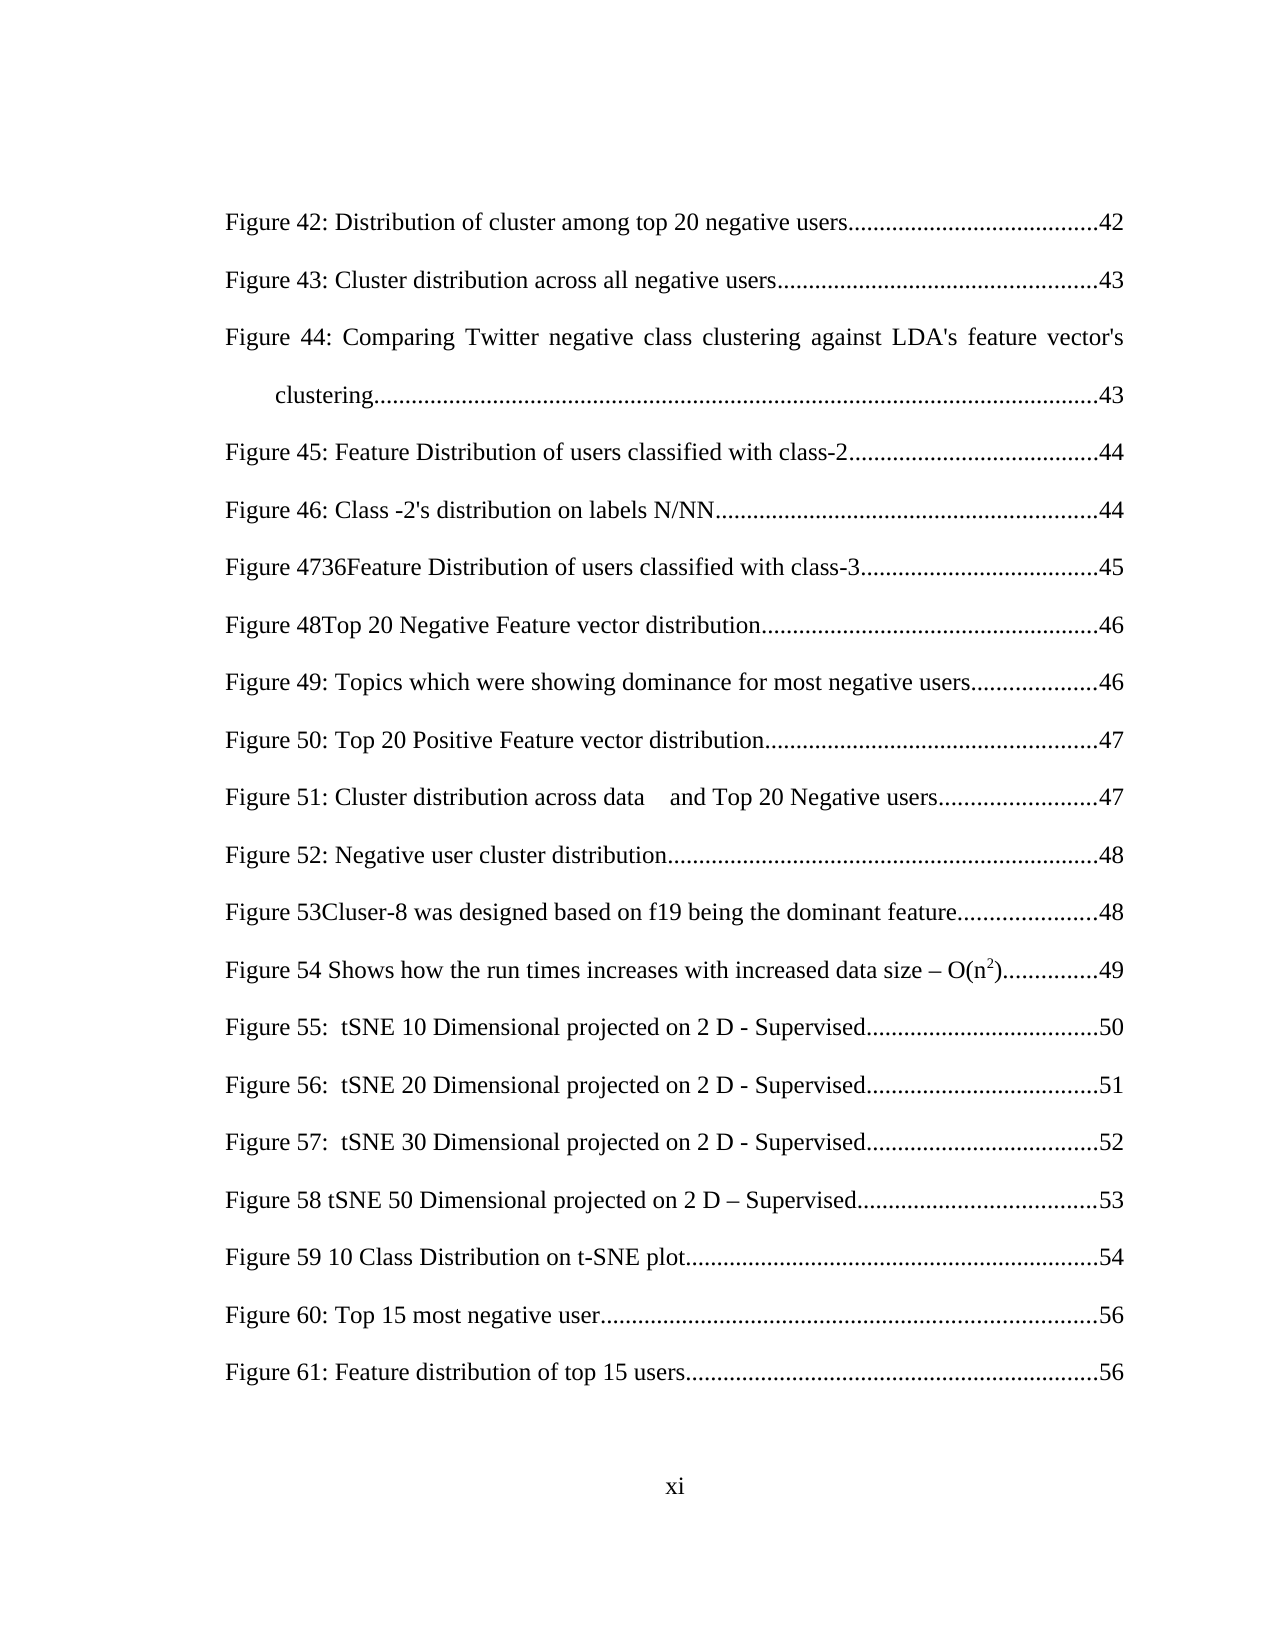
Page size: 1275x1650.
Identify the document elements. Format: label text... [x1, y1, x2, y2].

text Figure 52: Negative user cluster distribution 48 [225, 840, 1125, 869]
text Figure 53Cluser-8 was designed based on f19 being the dominant feature 48 [225, 897, 1125, 926]
text Figure 4736Feature Distribution of users classified with class-3 45 [225, 552, 1125, 581]
text Figure 59 10 Class Distribution on t-SNE plot 54 [225, 1242, 1125, 1271]
text Figure 50: Top 20 Positive Feature vector distribution 47 [225, 725, 1125, 754]
text Figure 45: Feature Distribution of users classified with class-2 44 [225, 437, 1125, 466]
text Figure 58 tSNE 50 Dimensional projected on 2 D – Supervised 53 [225, 1185, 1125, 1214]
text Figure 48Top 20 Negative Feature vector distribution 46 [225, 610, 1125, 639]
text Figure 51: Cluster distribution across data and Top 20 Negative users 47 [225, 782, 1125, 811]
text Figure 44: Comparing Twitter negative class clustering against LDA's feature vector's clustering 43 [225, 322, 1125, 409]
text Figure 42: Distribution of cluster among top 20 negative users 42 [225, 207, 1125, 236]
text Figure 43: Cluster distribution across all negative users 43 [225, 265, 1125, 294]
text Figure 56: tSNE 20 Dimensional projected on 2 D - Supervised 51 [225, 1070, 1125, 1099]
text Figure 55: tSNE 10 Dimensional projected on 2 D - Supervised 50 [225, 1012, 1125, 1041]
text Figure 61: Feature distribution of top 15 users 56 [225, 1357, 1125, 1386]
text Figure 60: Top 15 most negative user 56 [225, 1300, 1125, 1329]
text Figure 57: tSNE 30 Dimensional projected on 2 D - Supervised 52 [225, 1127, 1125, 1156]
text Figure 49: Topics which were showing dominance for most negative users 46 [225, 667, 1125, 696]
text Figure 54 Shows how the run times increases with increased data size – O(n2) 49 [225, 955, 1125, 984]
text Figure 46: Class -2's distribution on labels N/NN 44 [225, 495, 1125, 524]
